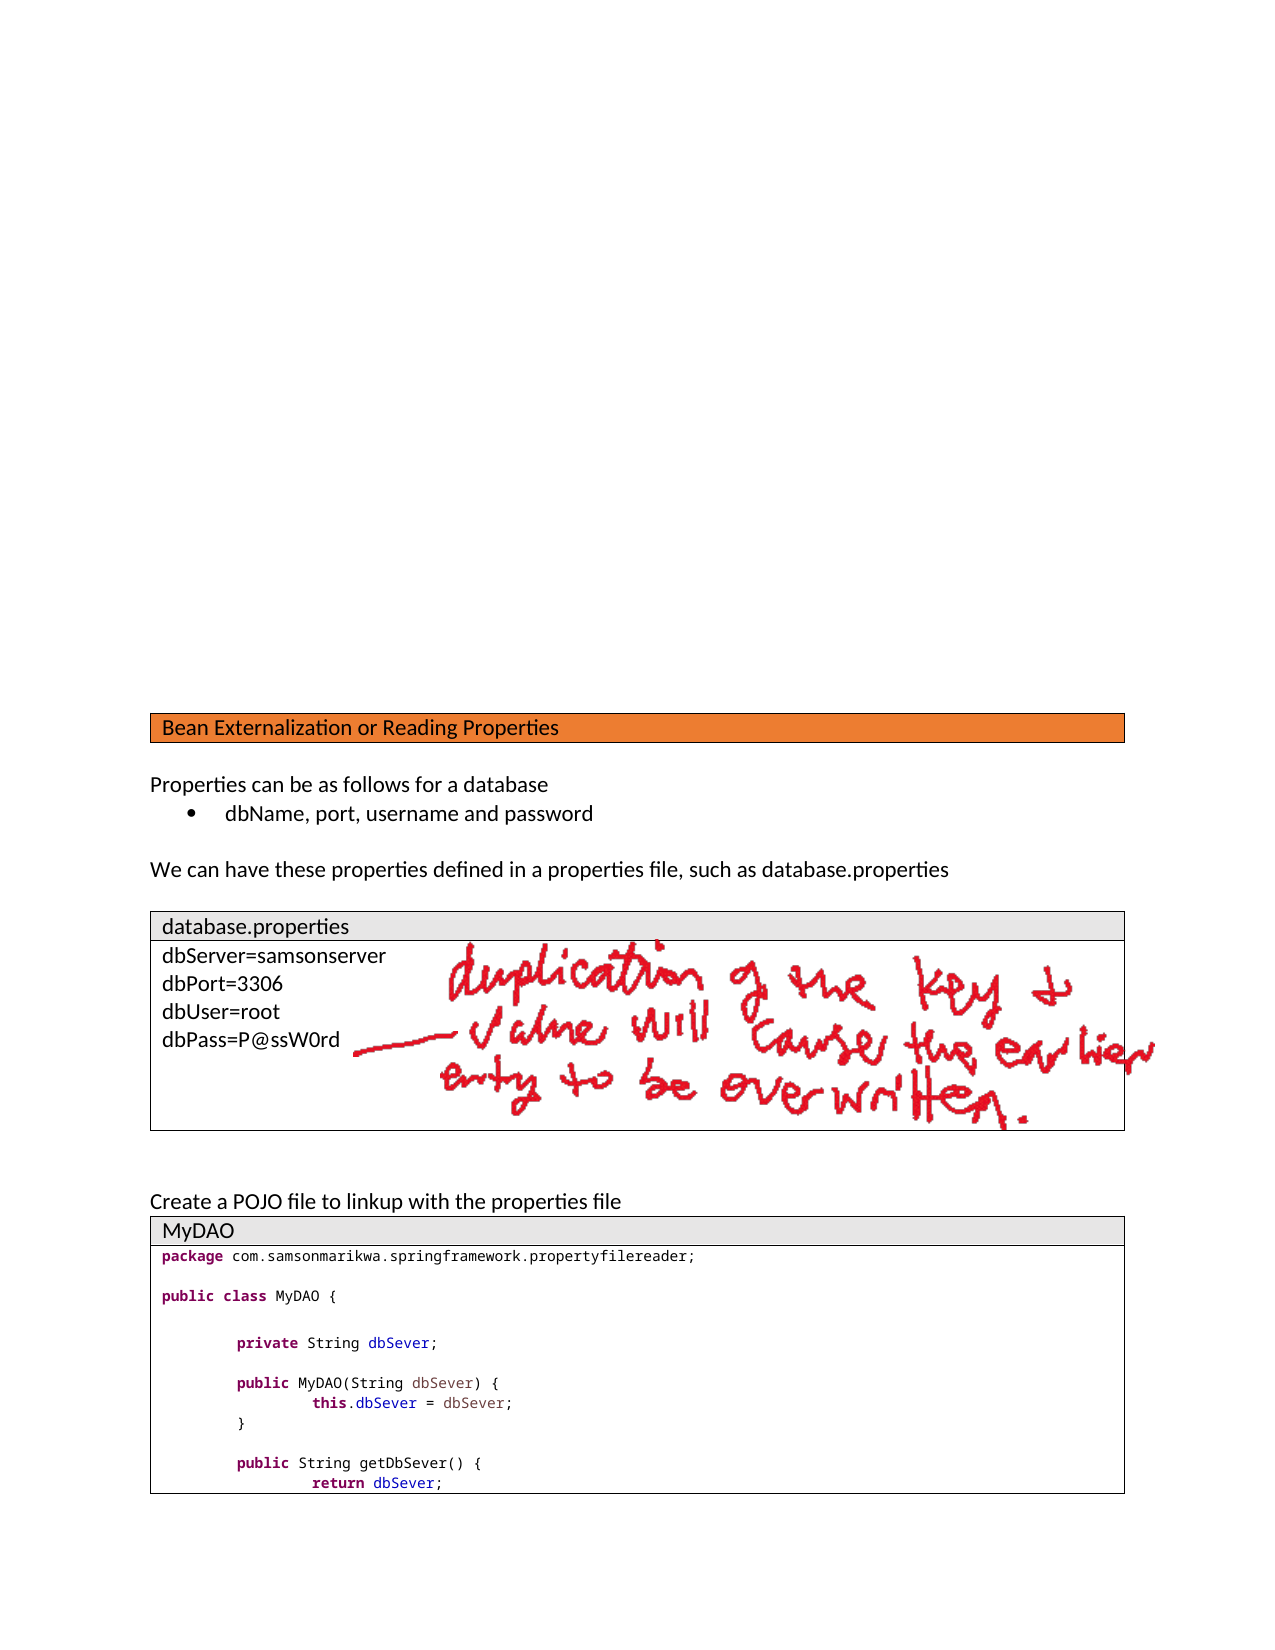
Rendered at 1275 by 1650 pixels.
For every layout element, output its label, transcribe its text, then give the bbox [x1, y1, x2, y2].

text We can have these properties defined in a properties file, such as database.properties [150, 855, 1125, 883]
picture [353, 939, 1155, 1130]
text Create a POJO file to linkup with the properties file [150, 1187, 1125, 1216]
list dbName, port, username and password [187, 799, 1125, 827]
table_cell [151, 1246, 1124, 1492]
table_header Bean Externalization or Reading Properties [151, 714, 1124, 742]
table_cell dbServer=samsonserver dbPort=3306 dbUser=root dbPass=P@ssW0rd [151, 941, 440, 1130]
text Properties can be as follows for a database [150, 771, 1125, 799]
table_header database.properties [151, 912, 1124, 940]
table_header MyDAO [151, 1217, 1124, 1244]
